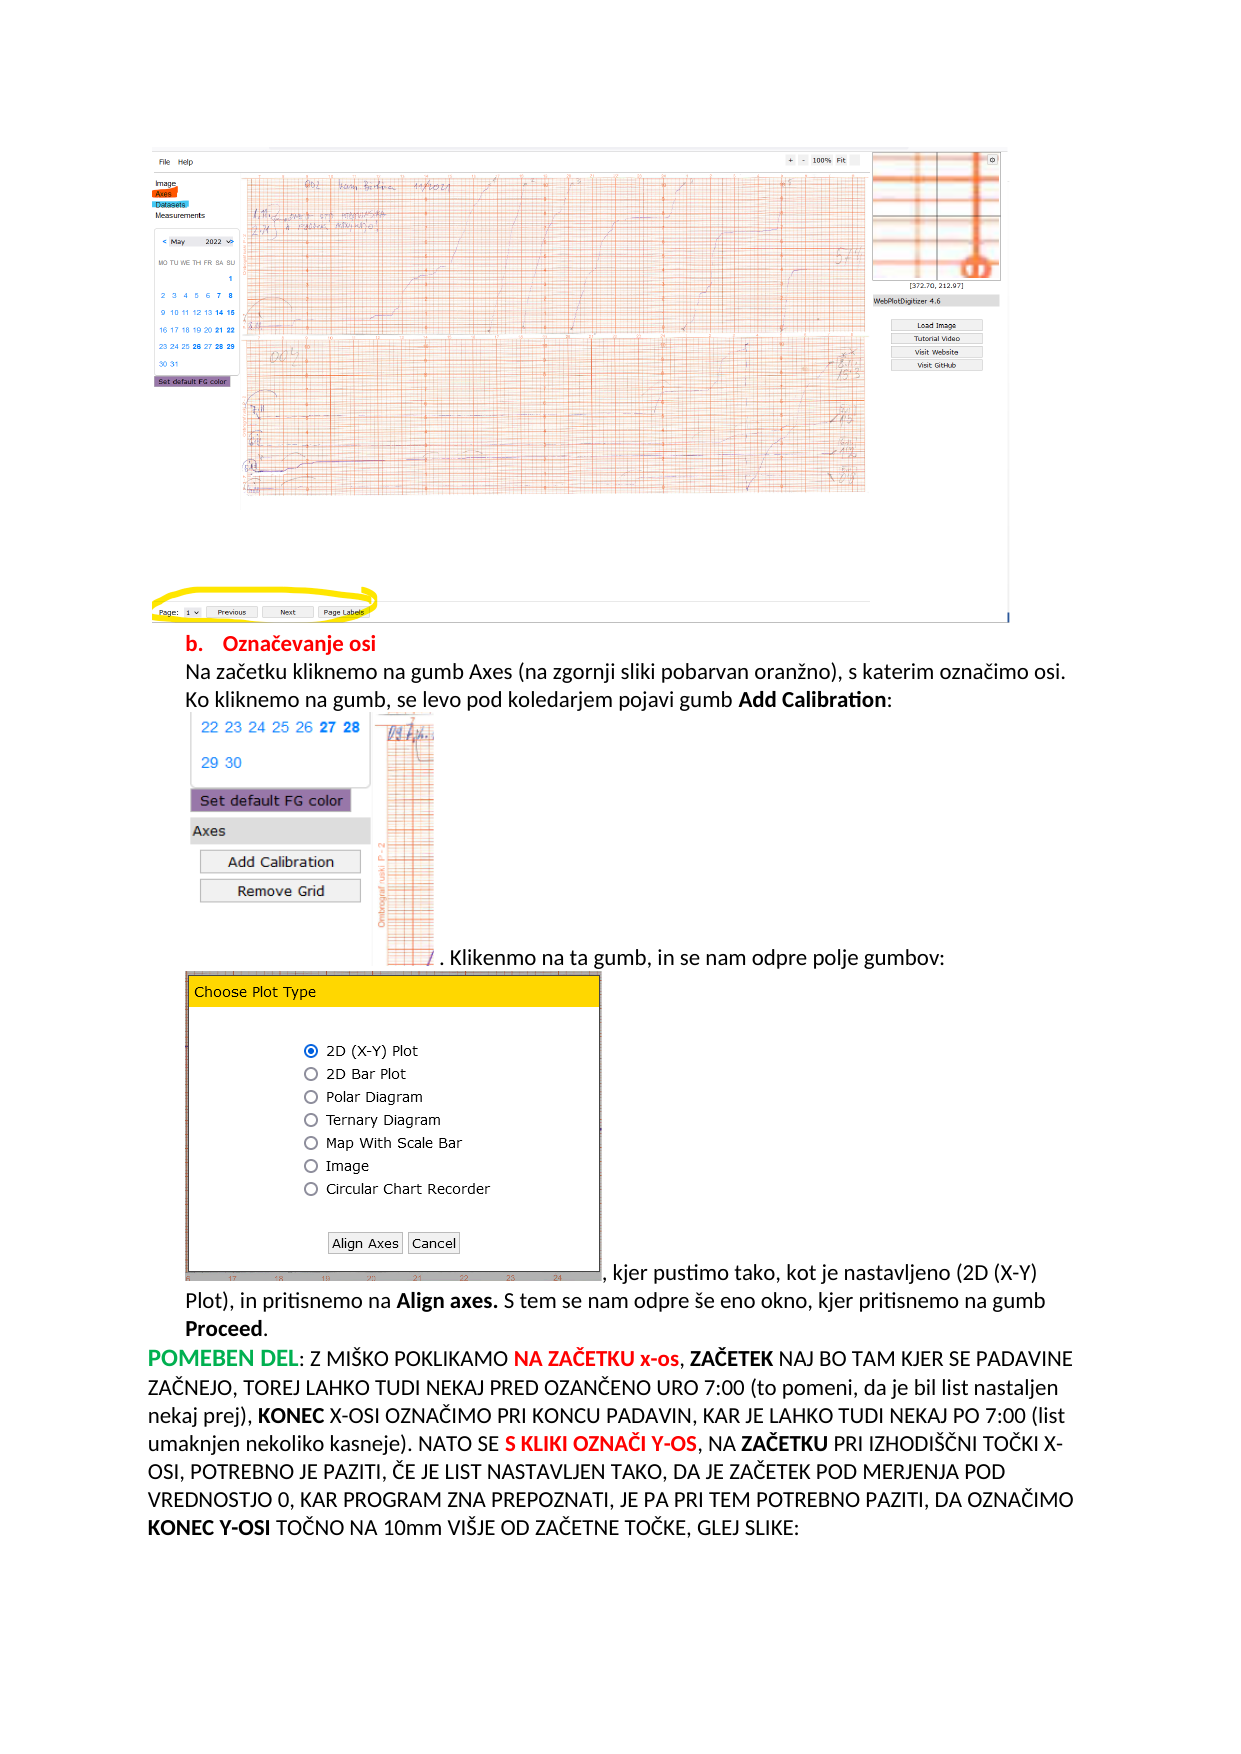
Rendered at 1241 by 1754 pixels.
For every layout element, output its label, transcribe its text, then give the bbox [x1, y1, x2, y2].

list Označevanje osi [185, 629, 1093, 657]
text POMEBEN DEL: Z MIŠKO POKLIKAMO NA ZAČETKU x-os, ZAČETEK NAJ BO TAM KJER SE PADAVINE ZAČNEJO, TOREJ LAHKO TUDI NEKAJ PRED OZANČENO URO 7:00 (to pomeni, da je bil list nastaljen nekaj prej), KONEC X-OSI OZNAČIMO PRI KONCU PADAVIN, KAR JE LAHKO TUDI NEKAJ PO 7:00 (list umaknjen nekoliko kasneje). NATO SE S KLIKI OZNAČI Y-OS, NA ZAČETKU PRI IZHODIŠČNI TOČKI X-OSI, POTREBNO JE PAZITI, ČE JE LIST NASTAVLJEN TAKO, DA JE ZAČETEK POD MERJENJA POD VREDNOSTJO 0, KAR PROGRAM ZNA PREPOZNATI, JE PA PRI TEM POTREBNO PAZITI, DA OZNAČIMO KONEC Y-OSI TOČNO NA 10mm VIŠJE OD ZAČETNE TOČKE, GLEJ SLIKE: [148, 1342, 1093, 1541]
picture [185, 712, 434, 966]
picture [185, 971, 602, 1281]
picture [147, 147, 1010, 629]
